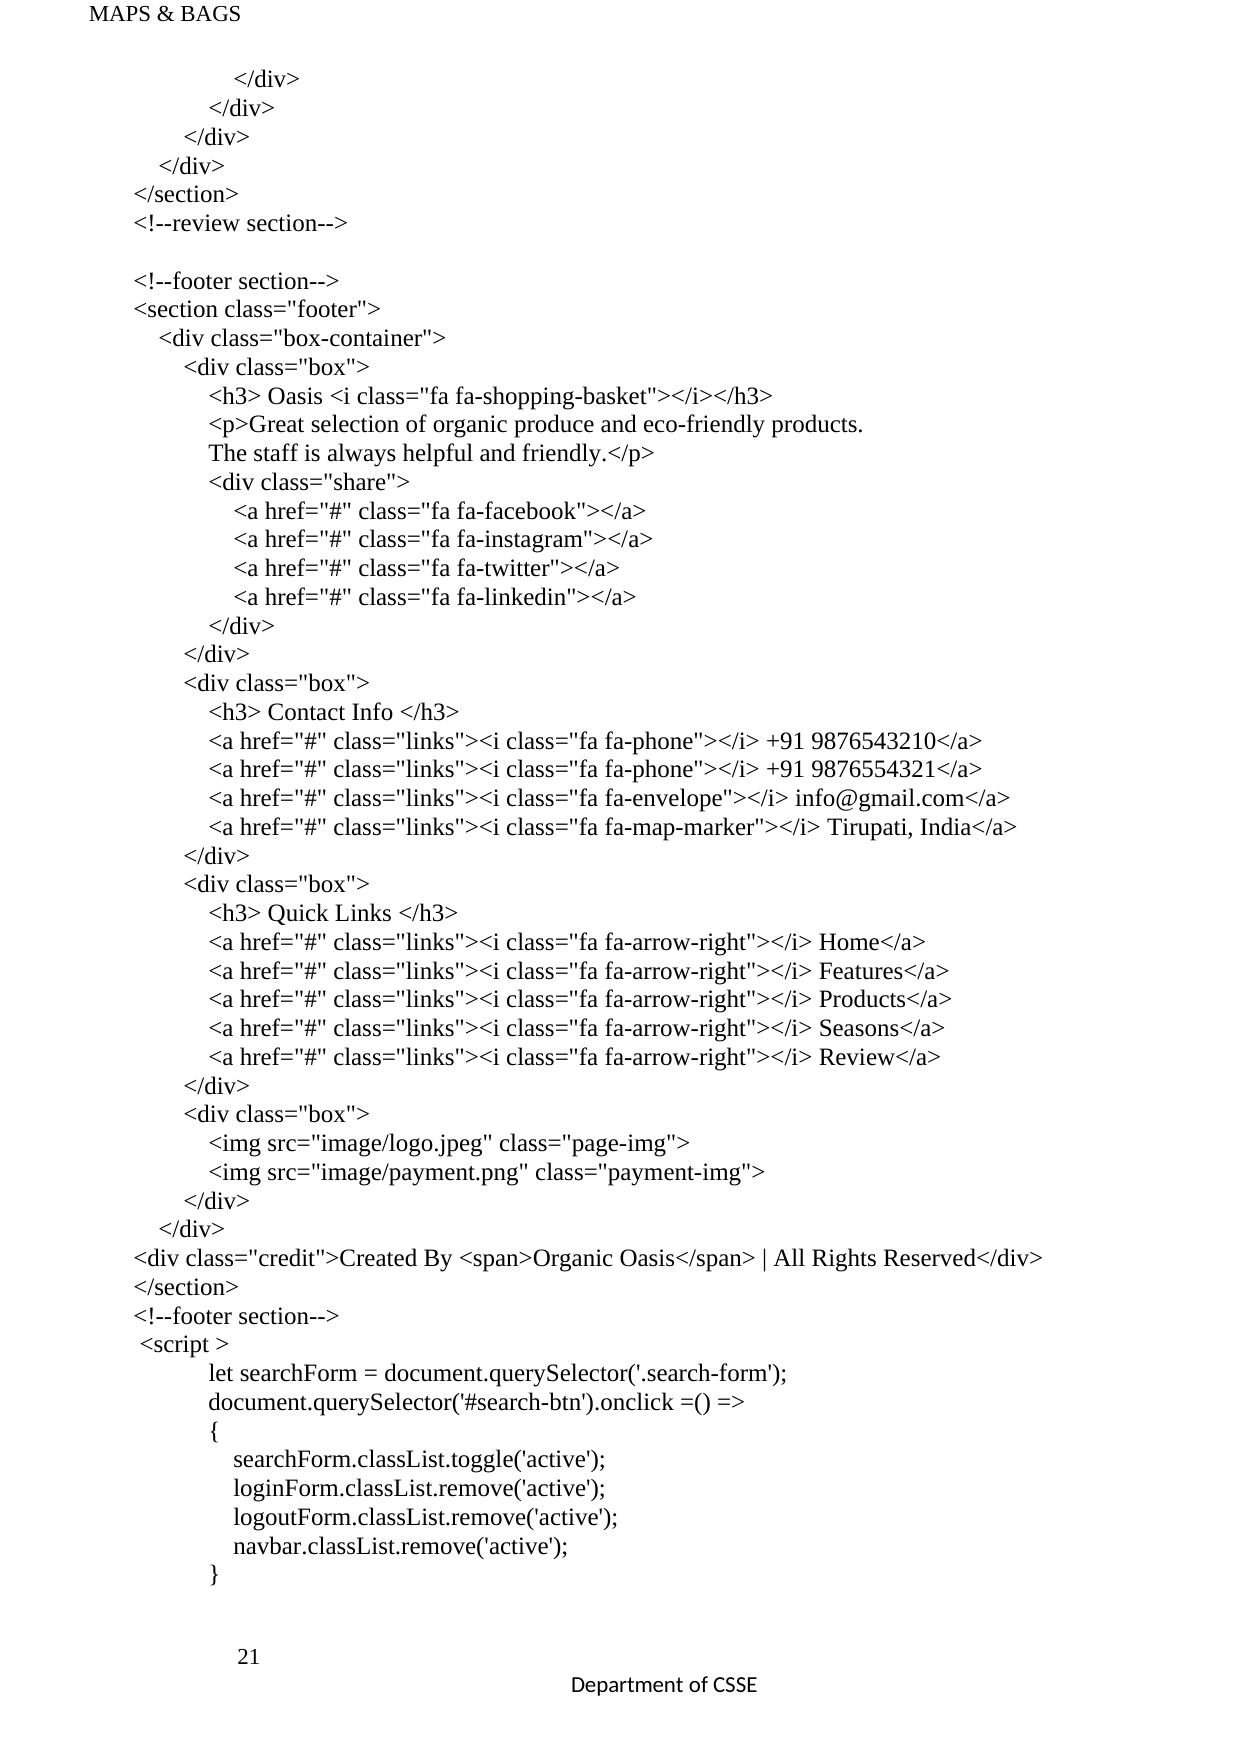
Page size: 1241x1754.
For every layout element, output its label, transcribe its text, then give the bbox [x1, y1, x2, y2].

text <a href="#" class="fa fa-facebook"></a> [133, 496, 1155, 524]
text <h3> Oasis <i class="fa fa-shopping-basket"></i></h3> [133, 381, 1155, 409]
text logoutForm.classList.remove('active'); [152, 1502, 1155, 1531]
text { [152, 1416, 1155, 1444]
text </div> [133, 122, 1155, 151]
text <a href="#" class="links"><i class="fa fa-arrow-right"></i> Products</a> [133, 984, 1155, 1013]
text </div> [133, 841, 1155, 869]
text <a href="#" class="links"><i class="fa fa-arrow-right"></i> Seasons</a> [133, 1013, 1155, 1042]
text <a href="#" class="fa fa-instagram"></a> [133, 524, 1155, 553]
text searchForm.classList.toggle('active'); [152, 1444, 1155, 1473]
text </div> [133, 1214, 1155, 1243]
text </div> [133, 93, 1155, 122]
text </div> [133, 64, 1155, 93]
text <a href="#" class="links"><i class="fa fa-map-marker"></i> Tirupati, India</a> [133, 812, 1155, 841]
text <a href="#" class="links"><i class="fa fa-phone"></i> +91 9876554321</a> [133, 754, 1155, 783]
text <div class="credit">Created By <span>Organic Oasis</span> | All Rights Reserved</div> [133, 1243, 1155, 1272]
text <!--review section--> [133, 208, 1155, 237]
text <a href="#" class="links"><i class="fa fa-arrow-right"></i> Features</a> [133, 956, 1155, 984]
text let searchForm = document.querySelector('.search-form'); [77, 1358, 1155, 1387]
text <h3> Quick Links </h3> [133, 898, 1155, 927]
text <!--footer section--> [133, 266, 1155, 294]
text <div class="box-container"> [133, 323, 1155, 352]
text <a href="#" class="links"><i class="fa fa-envelope"></i> info@gmail.com</a> [133, 783, 1155, 812]
text <a href="#" class="fa fa-linkedin"></a> [133, 582, 1155, 611]
text </div> [133, 611, 1155, 639]
text <img src="image/payment.png" class="payment-img"> [133, 1157, 1155, 1186]
text loginForm.classList.remove('active'); [152, 1473, 1155, 1502]
text </div> [133, 1071, 1155, 1099]
text The staff is always helpful and friendly.</p> [133, 438, 1155, 467]
text <a href="#" class="fa fa-twitter"></a> [133, 553, 1155, 582]
text navbar.classList.remove('active'); [152, 1531, 1155, 1559]
text <p>Great selection of organic produce and eco-friendly products. [133, 409, 1155, 438]
text <div class="box"> [133, 668, 1155, 697]
text <div class="box"> [133, 1099, 1155, 1128]
text <h3> Contact Info </h3> [133, 697, 1155, 726]
text </section> [133, 1272, 1155, 1301]
text <a href="#" class="links"><i class="fa fa-arrow-right"></i> Home</a> [133, 927, 1155, 956]
text </div> [133, 1186, 1155, 1214]
text document.querySelector('#search-btn').onclick =() => [152, 1387, 1155, 1416]
text </div> [133, 151, 1155, 179]
text <img src="image/logo.jpeg" class="page-img"> [133, 1128, 1155, 1157]
text <a href="#" class="links"><i class="fa fa-phone"></i> +91 9876543210</a> [133, 726, 1155, 754]
text </div> [133, 639, 1155, 668]
text <div class="box"> [133, 352, 1155, 381]
text <!--footer section--> [133, 1301, 1155, 1329]
text <script > [77, 1329, 1155, 1358]
text <div class="share"> [133, 467, 1155, 496]
text } [152, 1559, 1155, 1588]
text <div class="box"> [133, 869, 1155, 898]
text <section class="footer"> [133, 294, 1155, 323]
text <a href="#" class="links"><i class="fa fa-arrow-right"></i> Review</a> [133, 1042, 1155, 1071]
text </section> [133, 179, 1155, 208]
